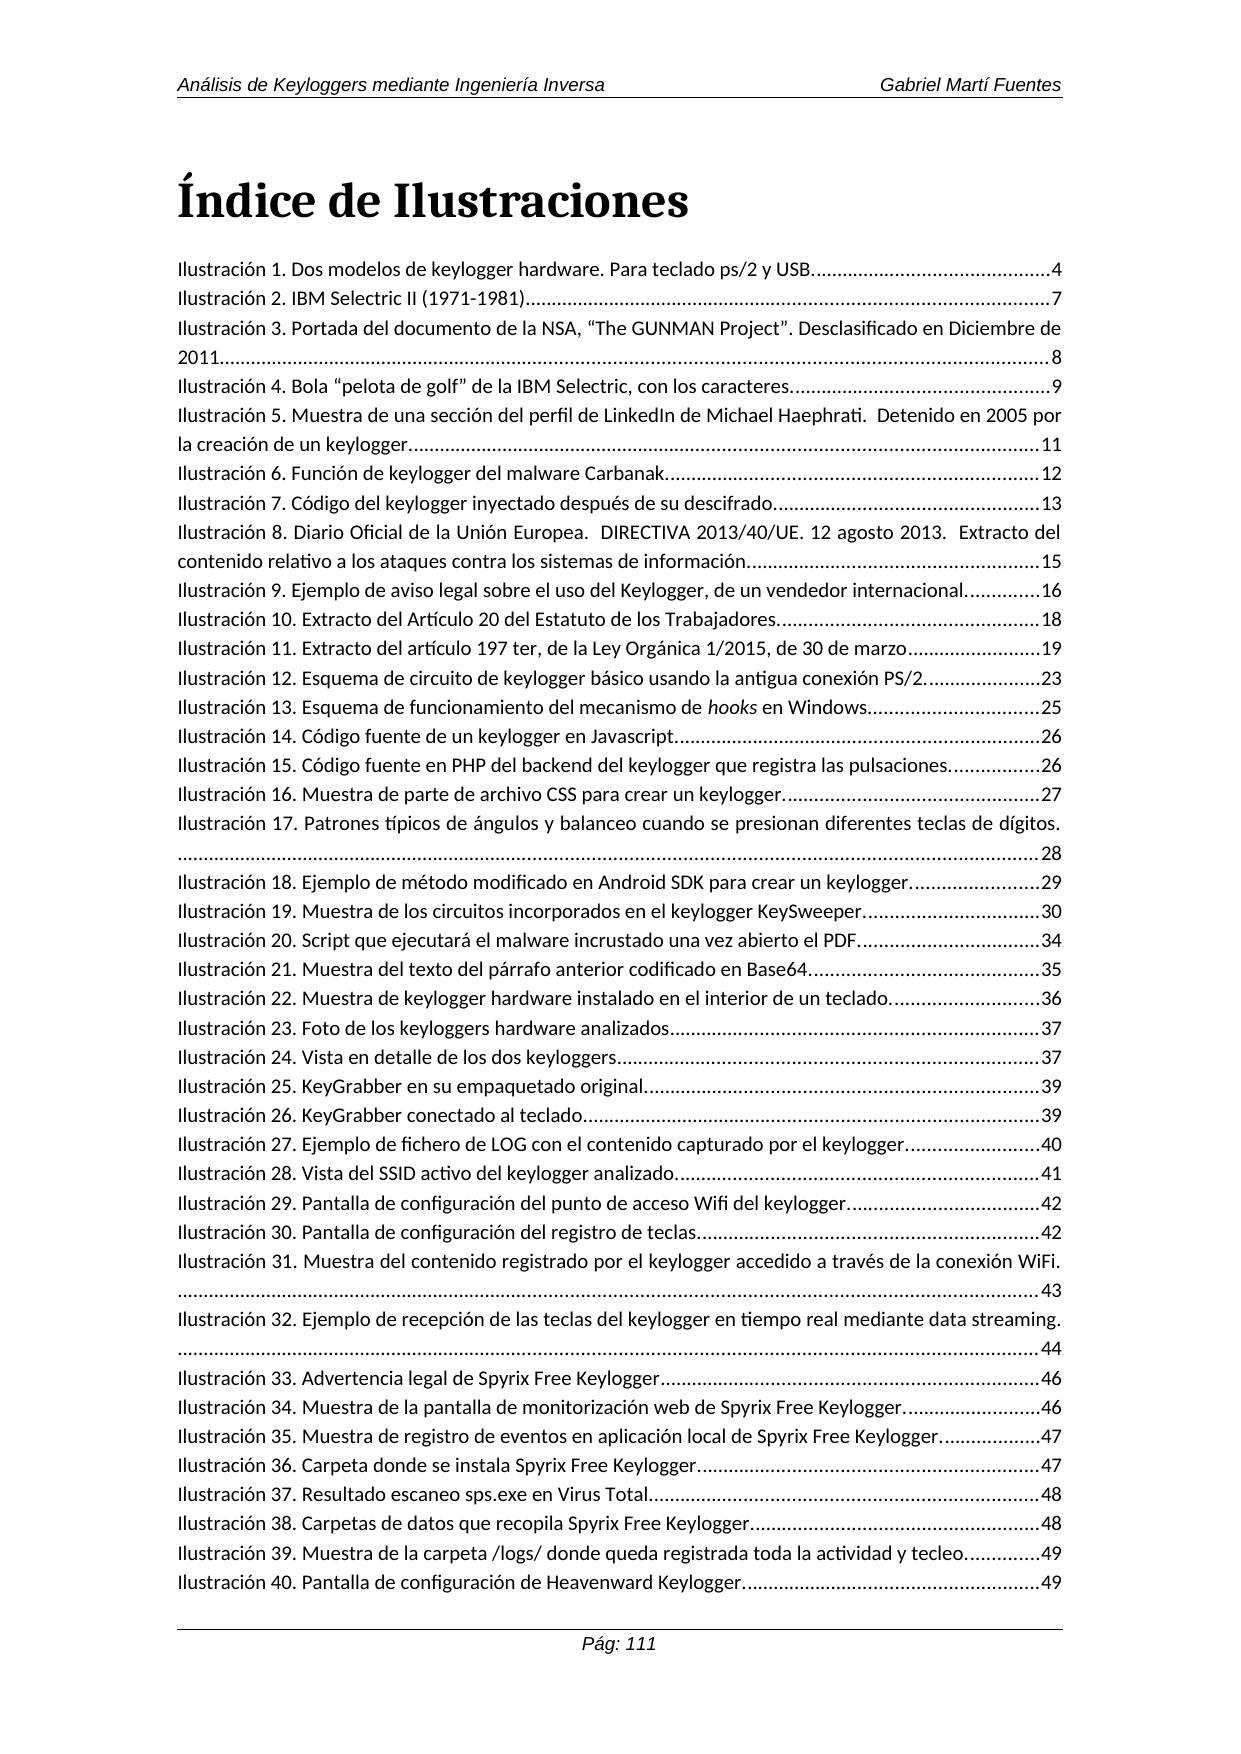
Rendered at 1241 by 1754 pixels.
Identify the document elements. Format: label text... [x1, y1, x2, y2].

text Índice de Ilustraciones [177, 173, 1063, 230]
text Ilustración 22. Muestra de keylogger hardware instalado en el interior de un teclado. 36 [177, 986, 1063, 1011]
text Ilustración 28. Vista del SSID activo del keylogger analizado. 41 [177, 1161, 1063, 1186]
text Ilustración 35. Muestra de registro de eventos en aplicación local de Spyrix Free Keylogger. 47 [177, 1423, 1063, 1448]
text Ilustración 25. KeyGrabber en su empaquetado original. 39 [177, 1073, 1063, 1098]
text Ilustración 12. Esquema de circuito de keylogger básico usando la antigua conexión PS/2. 23 [177, 665, 1063, 690]
text Ilustración 14. Código fuente de un keylogger en Javascript. 26 [177, 723, 1063, 748]
text Ilustración 8. Diario Oficial de la Unión Europea. DIRECTIVA 2013/40/UE. 12 agosto 2013. Extracto del contenido relativo a los ataques contra los sistemas de información. 15 [177, 519, 1063, 573]
text Ilustración 37. Resultado escaneo sps.exe en Virus Total. 48 [177, 1481, 1063, 1507]
text Ilustración 31. Muestra del contenido registrado por el keylogger accedido a través de la conexión WiFi. 43 [177, 1248, 1063, 1303]
text Ilustración 30. Pantalla de configuración del registro de teclas. 42 [177, 1219, 1063, 1244]
text Ilustración 10. Extracto del Artículo 20 del Estatuto de los Trabajadores. 18 [177, 606, 1063, 632]
text Ilustración 40. Pantalla de configuración de Heavenward Keylogger. 49 [177, 1569, 1063, 1594]
text Ilustración 13. Esquema de funcionamiento del mecanismo de hooks en Windows. 25 [177, 694, 1063, 719]
text Ilustración 17. Patrones típicos de ángulos y balanceo cuando se presionan diferentes teclas de dígitos. 28 [177, 811, 1063, 865]
text Ilustración 24. Vista en detalle de los dos keyloggers 37 [177, 1044, 1063, 1069]
text Ilustración 6. Función de keylogger del malware Carbanak. 12 [177, 461, 1063, 486]
text Ilustración 32. Ejemplo de recepción de las teclas del keylogger en tiempo real mediante data streaming. 44 [177, 1306, 1063, 1361]
text Ilustración 26. KeyGrabber conectado al teclado. 39 [177, 1102, 1063, 1128]
text Ilustración 27. Ejemplo de fichero de LOG con el contenido capturado por el keylogger. 40 [177, 1131, 1063, 1157]
text Ilustración 29. Pantalla de configuración del punto de acceso Wifi del keylogger. 42 [177, 1190, 1063, 1215]
text Ilustración 11. Extracto del artículo 197 ter, de la Ley Orgánica 1/2015, de 30 de marzo 19 [177, 636, 1063, 661]
text Ilustración 34. Muestra de la pantalla de monitorización web de Spyrix Free Keylogger. 46 [177, 1394, 1063, 1419]
text Ilustración 3. Portada del documento de la NSA, “The GUNMAN Project”. Desclasificado en Diciembre de 2011 8 [177, 315, 1063, 369]
text Ilustración 21. Muestra del texto del párrafo anterior codificado en Base64. 35 [177, 956, 1063, 982]
text Ilustración 23. Foto de los keyloggers hardware analizados 37 [177, 1015, 1063, 1040]
text Ilustración 4. Bola “pelota de golf” de la IBM Selectric, con los caracteres. 9 [177, 373, 1063, 398]
text Ilustración 1. Dos modelos de keylogger hardware. Para teclado ps/2 y USB. 4 [177, 256, 1063, 282]
text Ilustración 38. Carpetas de datos que recopila Spyrix Free Keylogger. 48 [177, 1511, 1063, 1536]
text Ilustración 33. Advertencia legal de Spyrix Free Keylogger 46 [177, 1365, 1063, 1390]
text Ilustración 19. Muestra de los circuitos incorporados en el keylogger KeySweeper. 30 [177, 898, 1063, 923]
text Ilustración 36. Carpeta donde se instala Spyrix Free Keylogger. 47 [177, 1452, 1063, 1478]
text Ilustración 7. Código del keylogger inyectado después de su descifrado. 13 [177, 490, 1063, 515]
text Ilustración 20. Script que ejecutará el malware incrustado una vez abierto el PDF. 34 [177, 927, 1063, 953]
text Ilustración 2. IBM Selectric II (1971-1981) 7 [177, 286, 1063, 311]
text Ilustración 18. Ejemplo de método modificado en Android SDK para crear un keylogger. 29 [177, 869, 1063, 894]
text Ilustración 9. Ejemplo de aviso legal sobre el uso del Keylogger, de un vendedor internacional. 16 [177, 577, 1063, 603]
text Ilustración 39. Muestra de la carpeta /logs/ donde queda registrada toda la actividad y tecleo. 49 [177, 1540, 1063, 1565]
text Ilustración 5. Muestra de una sección del perfil de LinkedIn de Michael Haephrati. Detenido en 2005 por la creación de un keylogger. 11 [177, 402, 1063, 457]
text Ilustración 15. Código fuente en PHP del backend del keylogger que registra las pulsaciones. 26 [177, 752, 1063, 778]
text Ilustración 16. Muestra de parte de archivo CSS para crear un keylogger. 27 [177, 781, 1063, 807]
